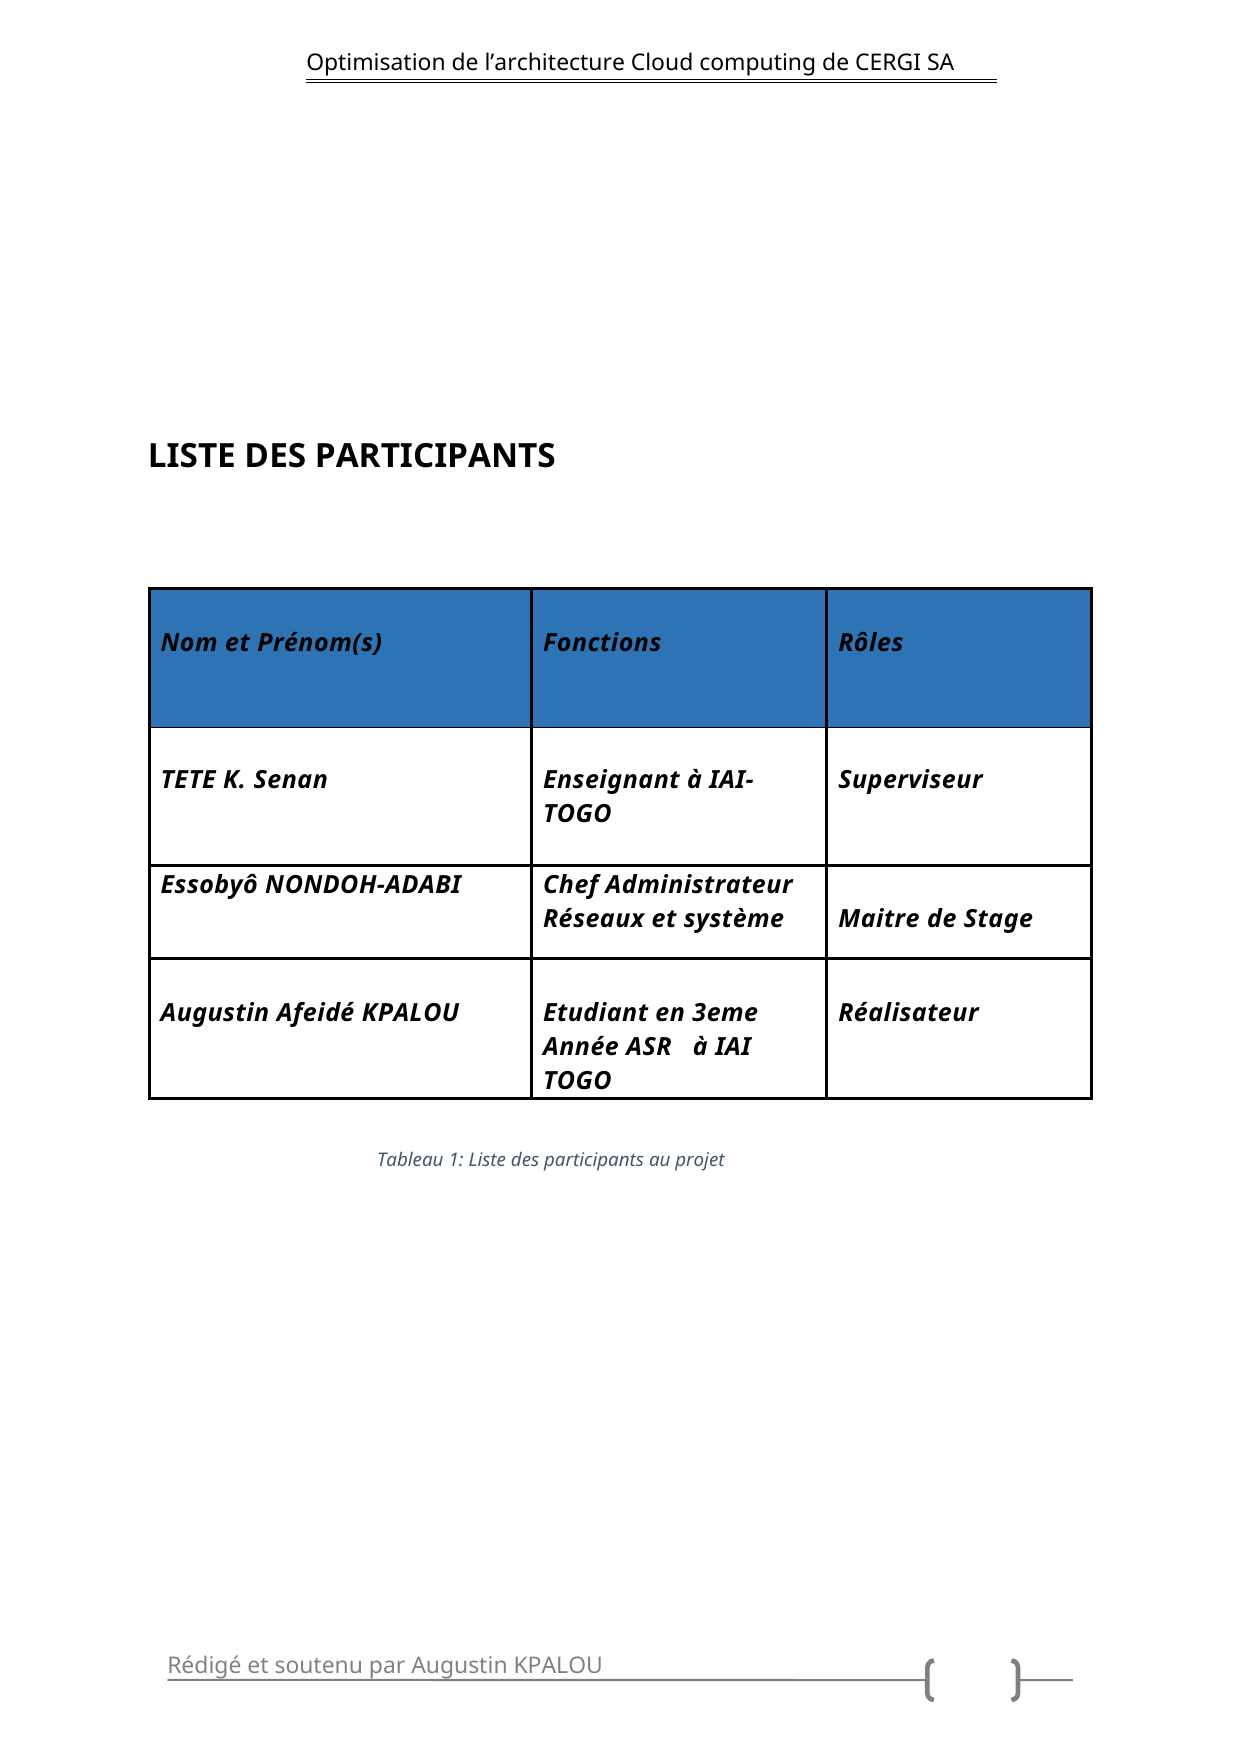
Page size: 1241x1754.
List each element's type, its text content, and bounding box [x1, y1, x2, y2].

table_header Nom et Prénom(s) [151, 590, 530, 727]
table_cell Superviseur [828, 728, 1090, 864]
table_header Fonctions [533, 590, 825, 727]
table_cell Chef Administrateur Réseaux et système [533, 867, 825, 957]
table_cell Etudiant en 3eme Année ASR à IAI TOGO [533, 960, 825, 1097]
table_cell Augustin Afeidé KPALOU [151, 960, 530, 1097]
table_cell Réalisateur [828, 960, 1090, 1097]
table_cell Essobyô NONDOH-ADABI [151, 867, 530, 957]
table_cell TETE K. Senan [151, 728, 530, 864]
text Tableau 1: Liste des participants au projet [148, 1146, 1093, 1172]
subtitle LISTE DES PARTICIPANTS [148, 431, 1093, 477]
table_header Rôles [828, 590, 1090, 727]
table_cell Maitre de Stage [828, 867, 1090, 957]
table_cell Enseignant à IAI-TOGO [533, 728, 825, 864]
